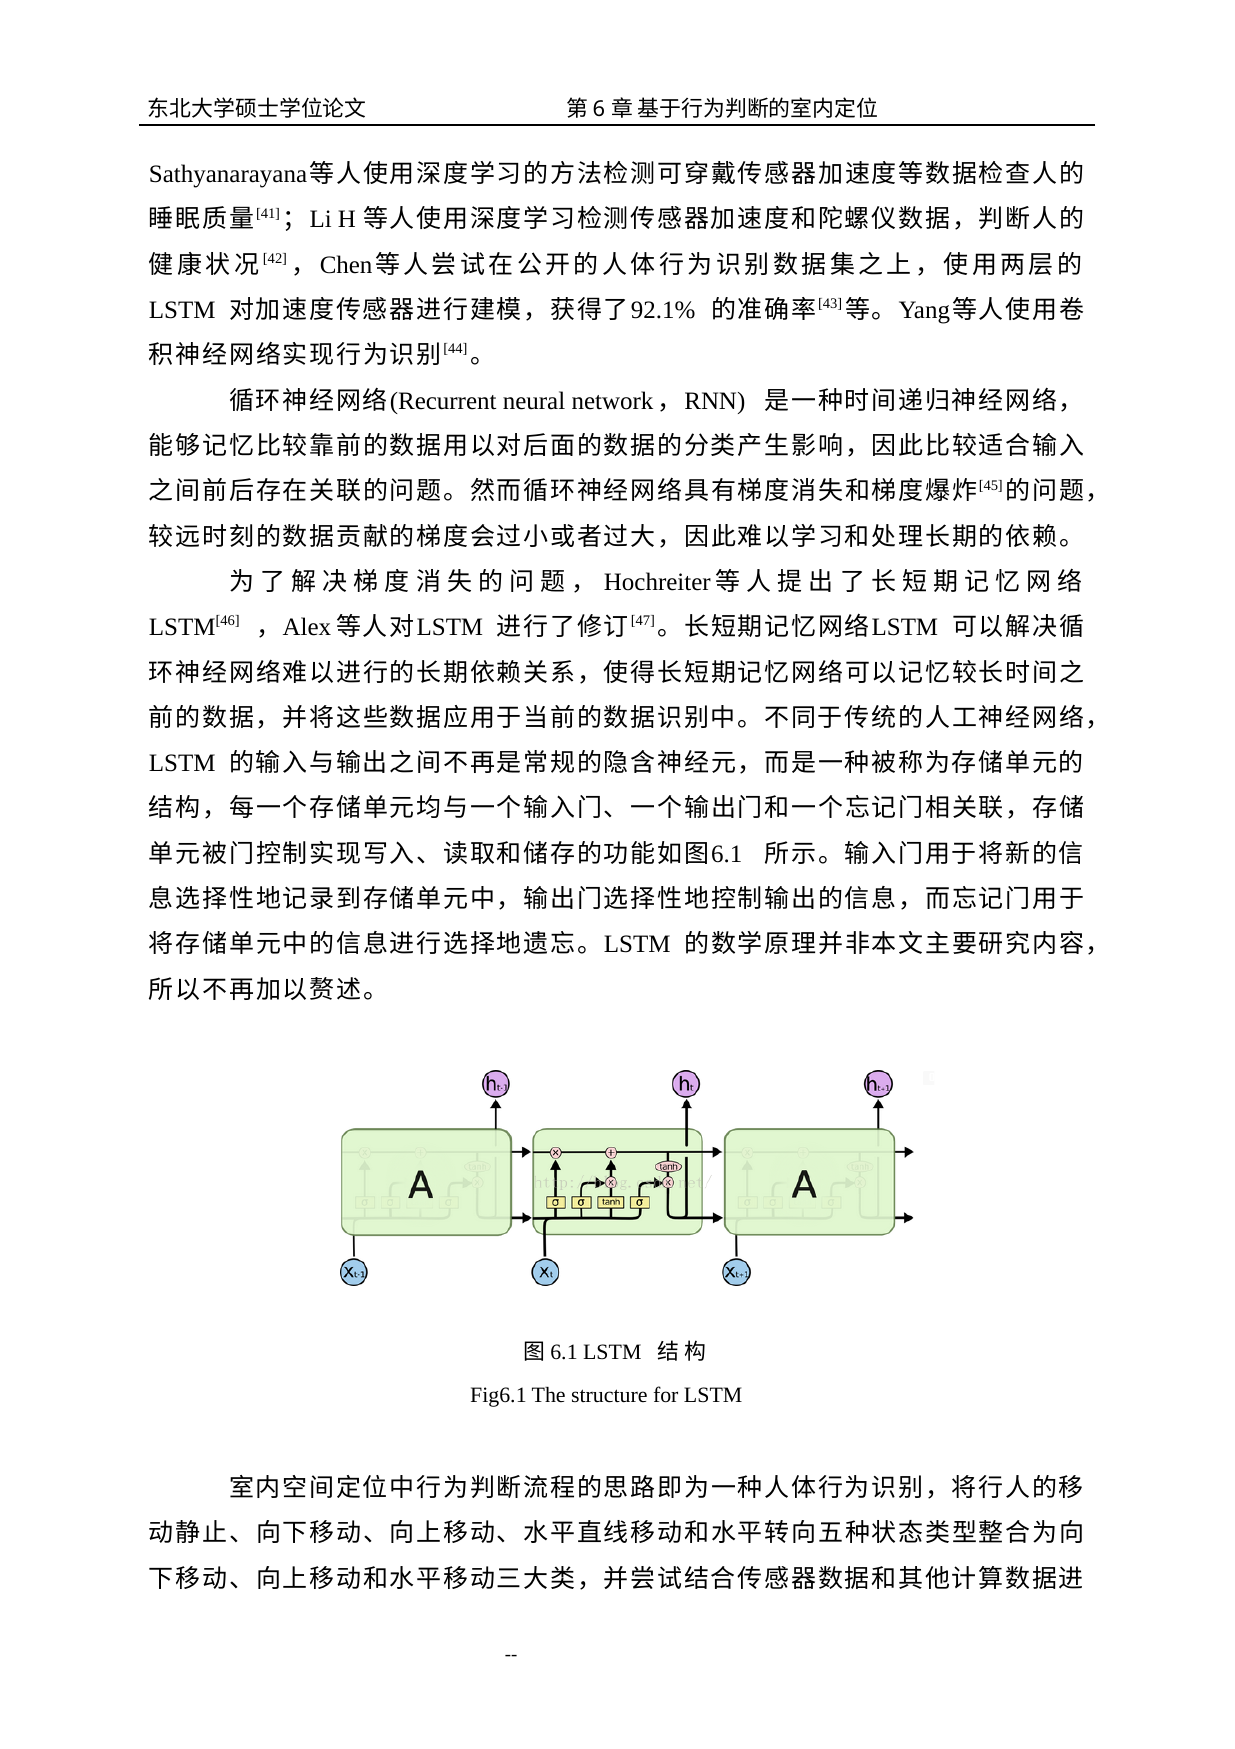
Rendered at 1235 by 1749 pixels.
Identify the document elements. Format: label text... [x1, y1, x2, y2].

picture [296, 1050, 935, 1296]
text 为了解决梯度消失的问题，Hochreiter等人提出了长短期记忆网络LSTM[46]，Alex等人对LSTM进行了修订[47]。长短期记忆网络LSTM可以解决循环神经网络难以进行的长期依赖关系，使得长短期记忆网络可以记忆较长时间之前的数据，并将这些数据应用于当前的数据识别中。不同于传统的人工神经网络，LSTM的输入与输出之间不再是常规的隐含神经元，而是一种被称为存储单元的结构，每一个存储单元均与一个输入门、一个输出门和一个忘记门相关联，存储单元被门控制实现写入、读取和储存的功能如图6.1所示。输入门用于将新的信息选择性地记录到存储单元中，输出门选择性地控制输出的信息，而忘记门用于将存储单元中的信息进行选择地遗忘。LSTM的数学原理并非本文主要研究内容，所以不再加以赘述。 [149, 557, 1086, 1010]
text Fig6.1 The structure for LSTM [149, 1372, 1086, 1418]
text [149, 149, 1086, 376]
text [149, 1463, 1086, 1599]
text 循环神经网络(Recurrent neural network，RNN)是一种时间递归神经网络，能够记忆比较靠前的数据用以对后面的数据的分类产生影响，因此比较适合输入之间前后存在关联的问题。然而循环神经网络具有梯度消失和梯度爆炸[45]的问题，较远时刻的数据贡献的梯度会过小或者过大，因此难以学习和处理长期的依赖。 [149, 376, 1086, 557]
